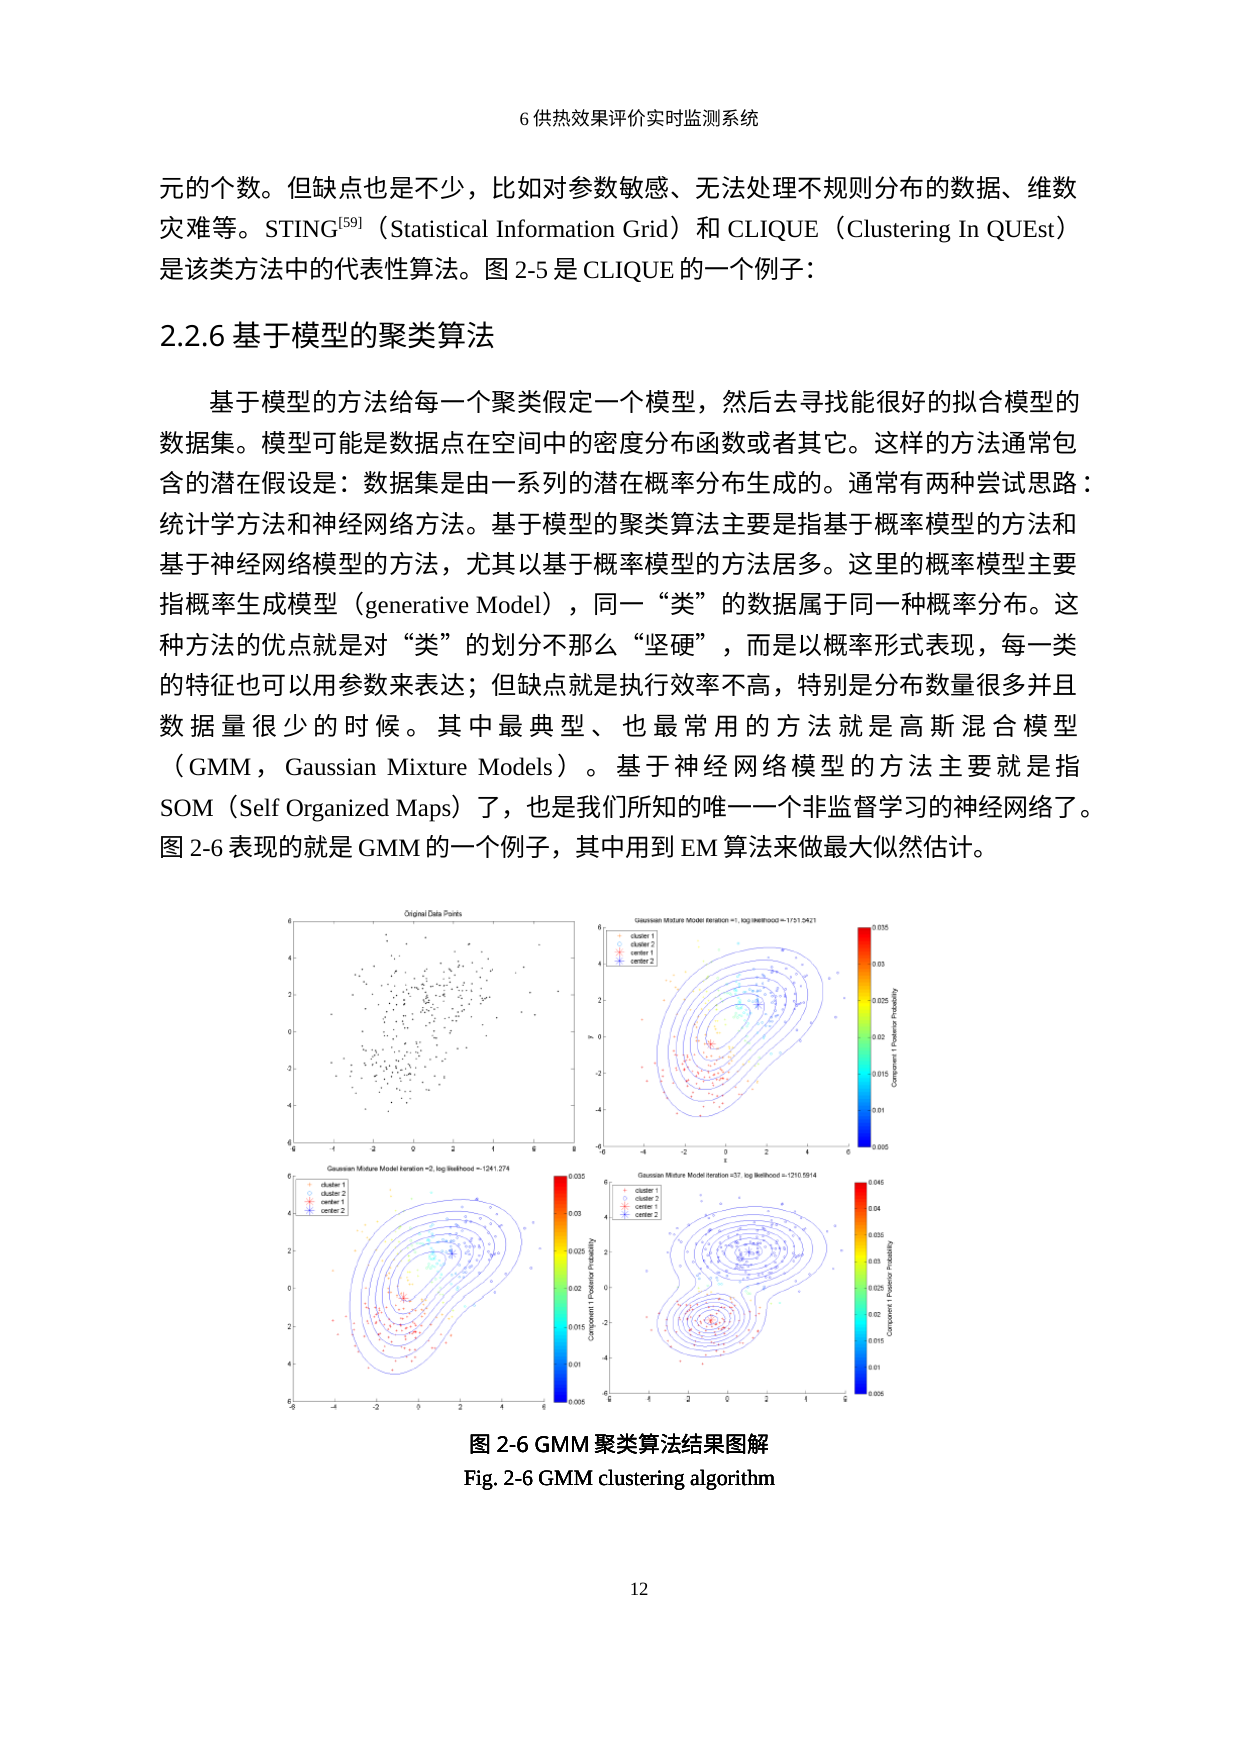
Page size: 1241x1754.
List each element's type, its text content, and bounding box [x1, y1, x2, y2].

picture [287, 903, 908, 1411]
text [159, 166, 1081, 287]
text 基于模型的方法给每一个聚类假定一个模型，然后去寻找能很好的拟合模型的数据集。模型可能是数据点在空间中的密度分布函数或者其它。这样的方法通常包含的潜在假设是：数据集是由一系列的潜在概率分布生成的。通常有两种尝试思路：统计学方法和神经网络方法。基于模型的聚类算法主要是指基于概率模型的方法和基于神经网络模型的方法，尤其以基于概率模型的方法居多。这里的概率模型主要指概率生成模型（generative Model），同一“类”的数据属于同一种概率分布。这种方法的优点就是对“类”的划分不那么“坚硬”，而是以概率形式表现，每一类的特征也可以用参数来表达；但缺点就是执行效率不高，特别是分布数量很多并且数据量很少的时候。其中最典型、也最常用的方法就是高斯混合模型（GMM，Gaussian Mixture Models）。基于神经网络模型的方法主要就是指SOM（Self Organized Maps）了，也是我们所知的唯一一个非监督学习的神经网络了。图2-6表现的就是GMM的一个例子，其中用到EM算法来做最大似然估计。 [159, 381, 1081, 866]
subtitle 2.2.6 基于模型的聚类算法 [159, 294, 1081, 374]
